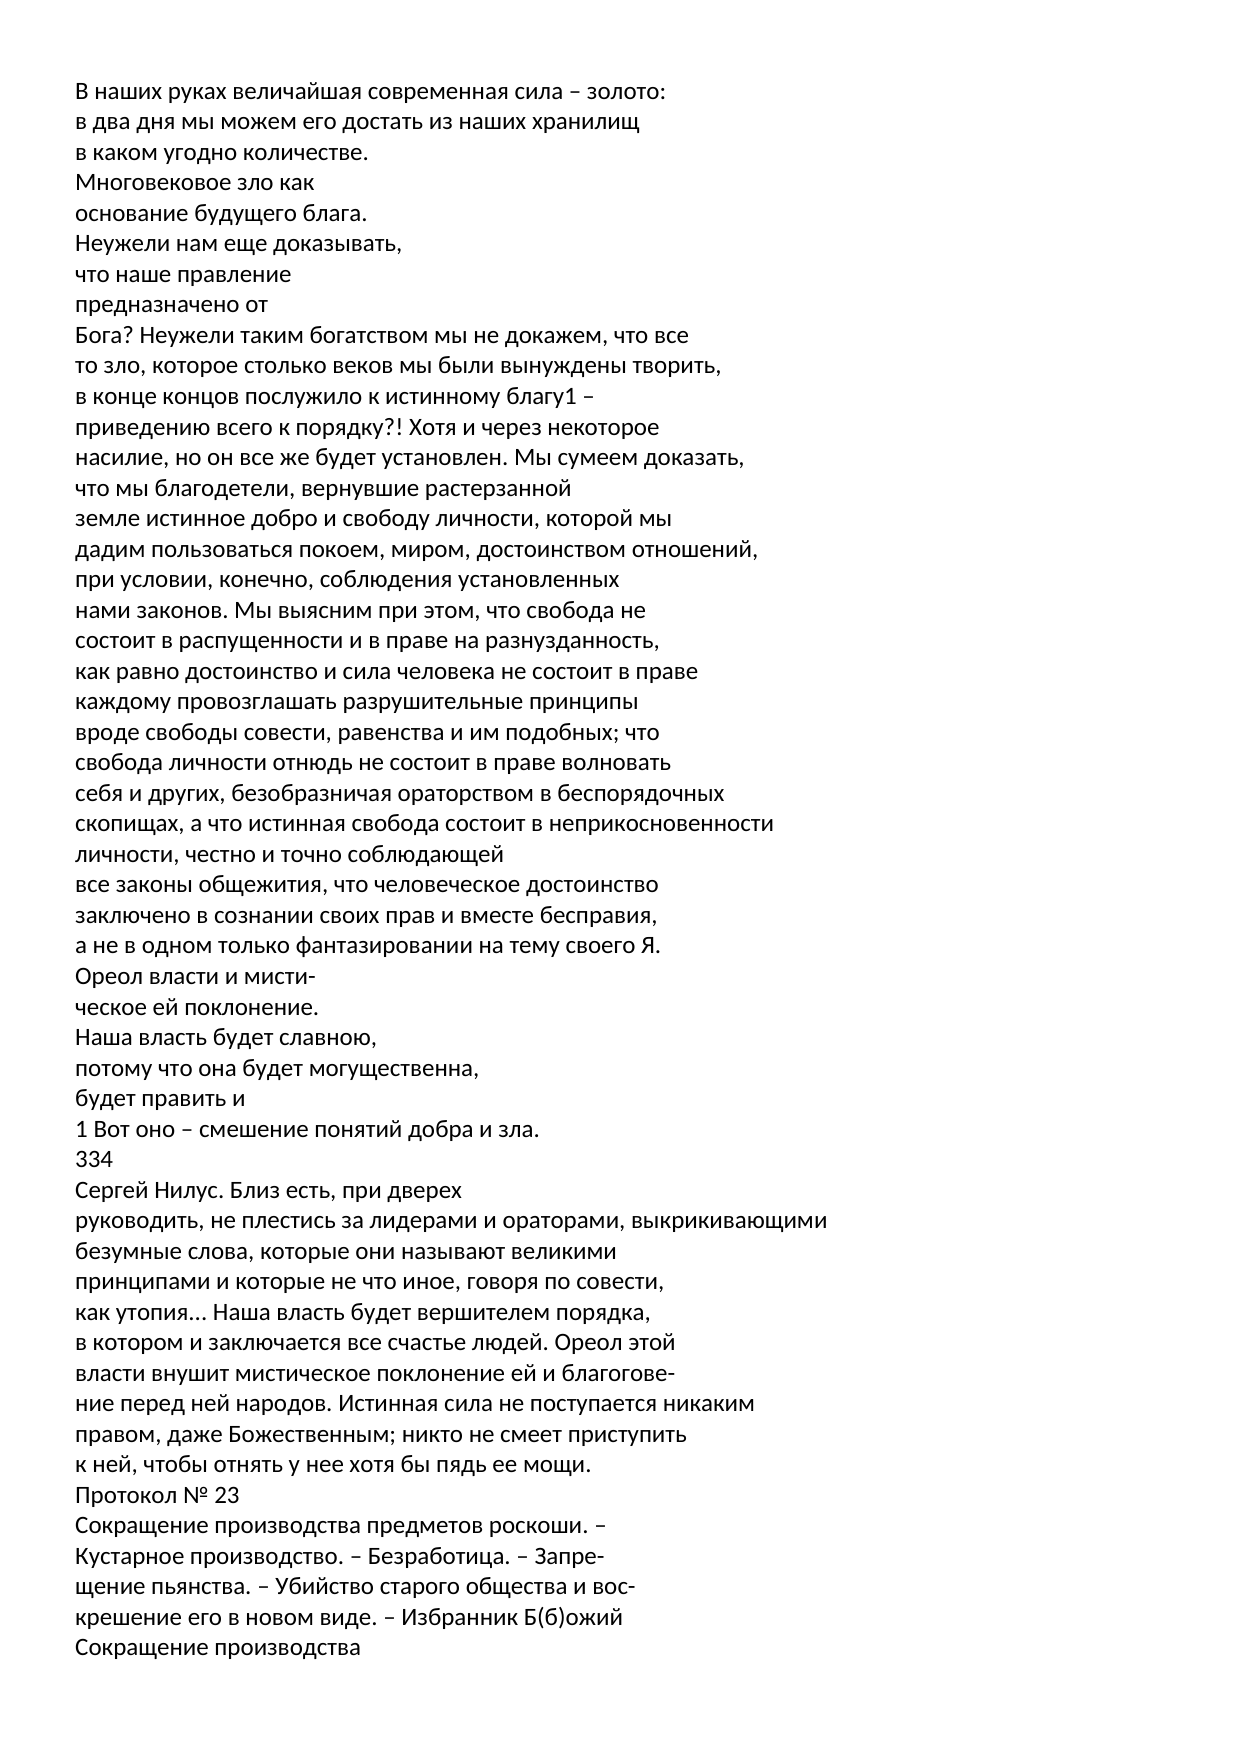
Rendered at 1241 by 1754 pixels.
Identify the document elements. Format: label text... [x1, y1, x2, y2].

text щение пьянства. – Убийство старого общества и вос- [75, 1571, 1165, 1601]
text Сокращение производства [75, 1632, 1165, 1662]
text Неужели нам еще доказывать, [75, 228, 1165, 258]
text при условии, конечно, соблюдения установленных [75, 563, 1165, 594]
text безумные слова, которые они называют великими [75, 1235, 1165, 1265]
text 334 [75, 1143, 1165, 1174]
text принципами и которые не что иное, говоря по совести, [75, 1265, 1165, 1296]
text как утопия... Наша власть будет вершителем порядка, [75, 1296, 1165, 1326]
text Сергей Нилус. Близ есть, при дверех [75, 1174, 1165, 1204]
text В наших руках величайшая современная сила – золото: [75, 75, 1165, 106]
text каждому провозглашать разрушительные принципы [75, 685, 1165, 716]
text приведению всего к порядку?! Хотя и через некоторое [75, 411, 1165, 441]
text Бога? Неужели таким богатством мы не докажем, что все [75, 319, 1165, 350]
text себя и других, безобразничая ораторством в беспорядочных [75, 777, 1165, 807]
text руководить, не плестись за лидерами и ораторами, выкрикивающими [75, 1204, 1165, 1235]
text ческое ей поклонение. [75, 991, 1165, 1021]
text крешение его в новом виде. – Избранник Б(б)ожий [75, 1601, 1165, 1632]
text основание будущего блага. [75, 197, 1165, 228]
text Многовековое зло как [75, 167, 1165, 197]
text Протокол № 23 [75, 1479, 1165, 1509]
text насилие, но он все же будет установлен. Мы сумеем доказать, [75, 441, 1165, 472]
text Ореол власти и мисти- [75, 960, 1165, 991]
text скопищах, а что истинная свобода состоит в неприкосновенности [75, 807, 1165, 838]
text Сокращение производства предметов роскоши. – [75, 1509, 1165, 1540]
text к ней, чтобы отнять у нее хотя бы пядь ее мощи. [75, 1448, 1165, 1479]
text Наша власть будет славною, [75, 1021, 1165, 1052]
text в котором и заключается все счастье людей. Ореол этой [75, 1326, 1165, 1357]
text дадим пользоваться покоем, миром, достоинством отношений, [75, 533, 1165, 563]
text как равно достоинство и сила человека не состоит в праве [75, 655, 1165, 685]
text земле истинное добро и свободу личности, которой мы [75, 502, 1165, 533]
text власти внушит мистическое поклонение ей и благогове- [75, 1357, 1165, 1387]
text заключено в сознании своих прав и вместе бесправия, [75, 899, 1165, 929]
text 1 Вот оно – смешение понятий добра и зла. [75, 1113, 1165, 1143]
text все законы общежития, что человеческое достоинство [75, 868, 1165, 899]
text ние перед ней народов. Истинная сила не поступается никаким [75, 1387, 1165, 1418]
text потому что она будет могущественна, [75, 1052, 1165, 1082]
text личности, честно и точно соблюдающей [75, 838, 1165, 868]
text свобода личности отнюдь не состоит в праве волновать [75, 746, 1165, 777]
text вроде свободы совести, равенства и им подобных; что [75, 716, 1165, 746]
text в конце концов послужило к истинному благу1 – [75, 380, 1165, 411]
text в каком угодно количестве. [75, 136, 1165, 167]
text в два дня мы можем его достать из наших хранилищ [75, 106, 1165, 136]
text правом, даже Божественным; никто не смеет приступить [75, 1418, 1165, 1448]
text нами законов. Мы выясним при этом, что свобода не [75, 594, 1165, 624]
text Кустарное производство. – Безработица. – Запре- [75, 1540, 1165, 1571]
text предназначено от [75, 289, 1165, 319]
text будет править и [75, 1082, 1165, 1113]
text что мы благодетели, вернувшие растерзанной [75, 472, 1165, 502]
text состоит в распущенности и в праве на разнузданность, [75, 624, 1165, 655]
text то зло, которое столько веков мы были вынуждены творить, [75, 350, 1165, 380]
text а не в одном только фантазировании на тему своего Я. [75, 929, 1165, 960]
text что наше правление [75, 258, 1165, 289]
